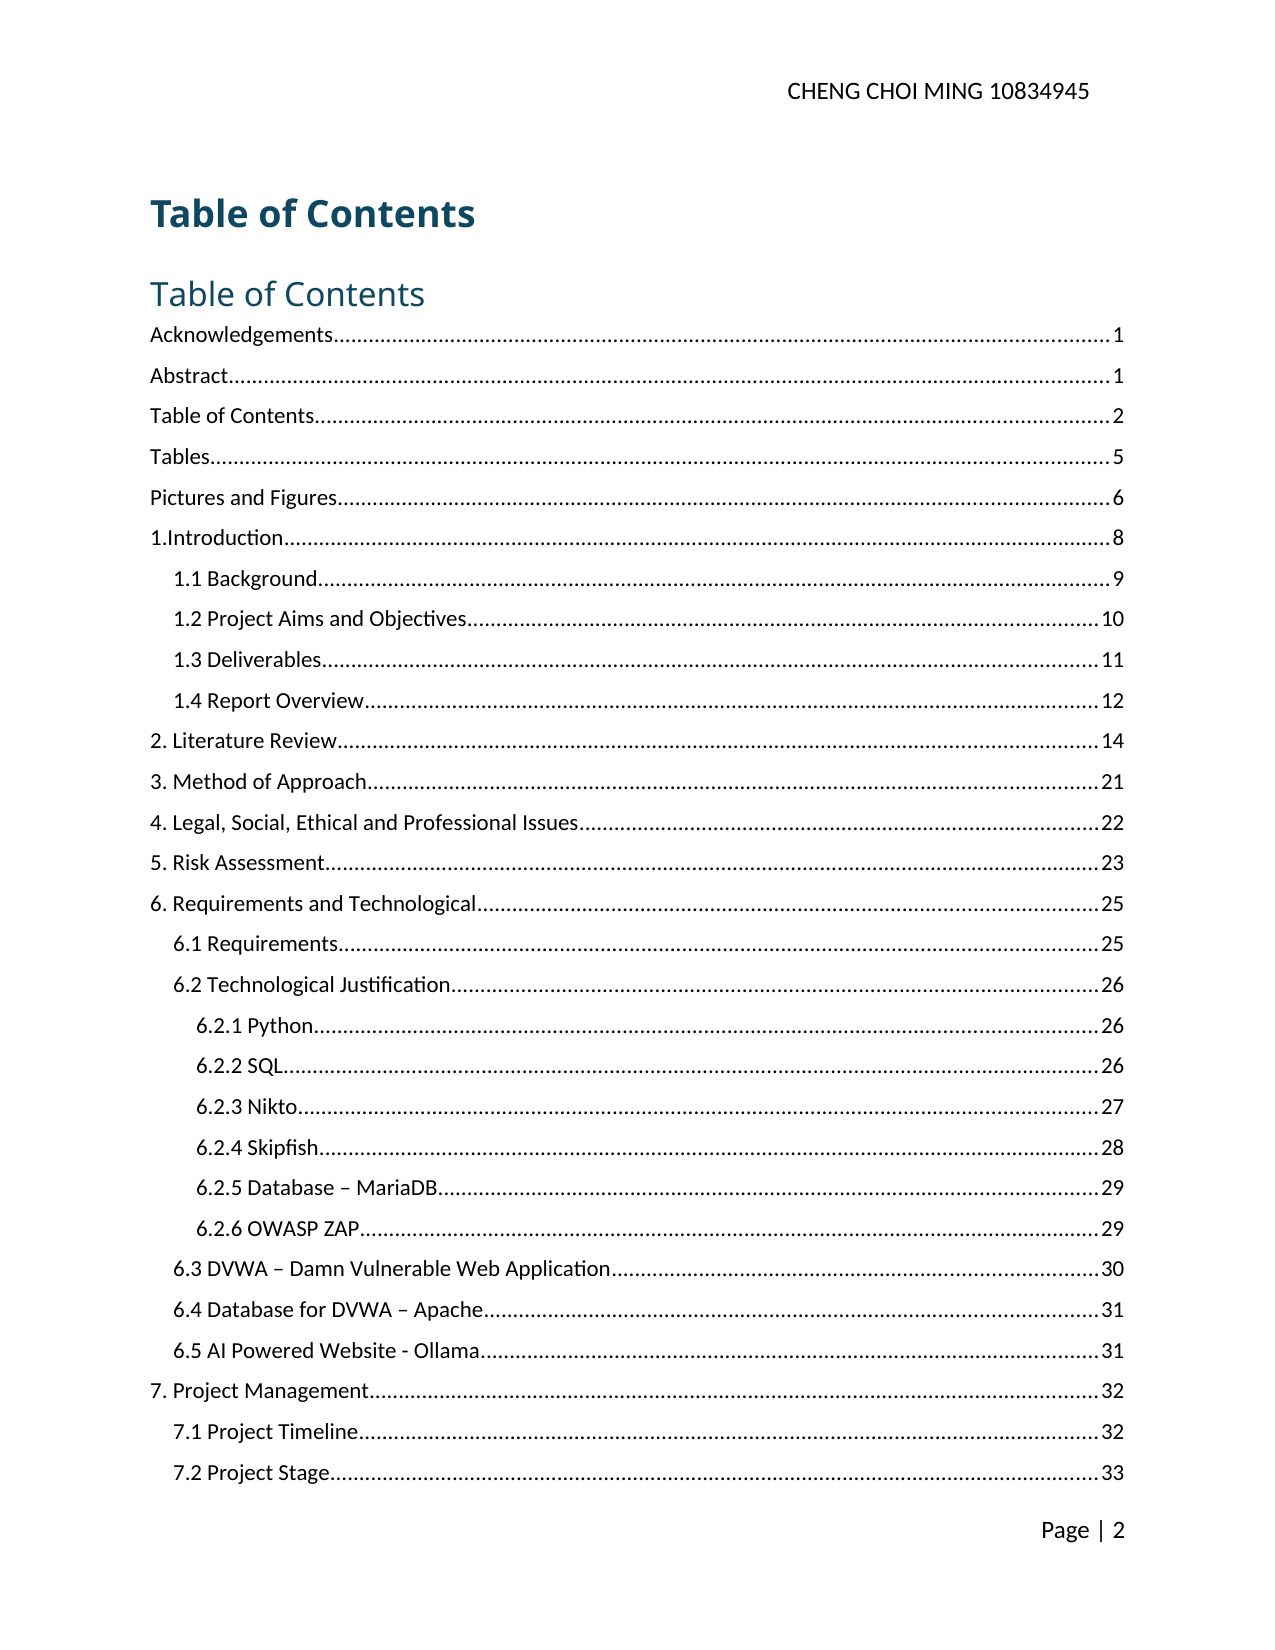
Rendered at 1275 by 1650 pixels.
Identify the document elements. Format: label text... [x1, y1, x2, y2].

subtitle Table of Contents [150, 187, 1125, 238]
